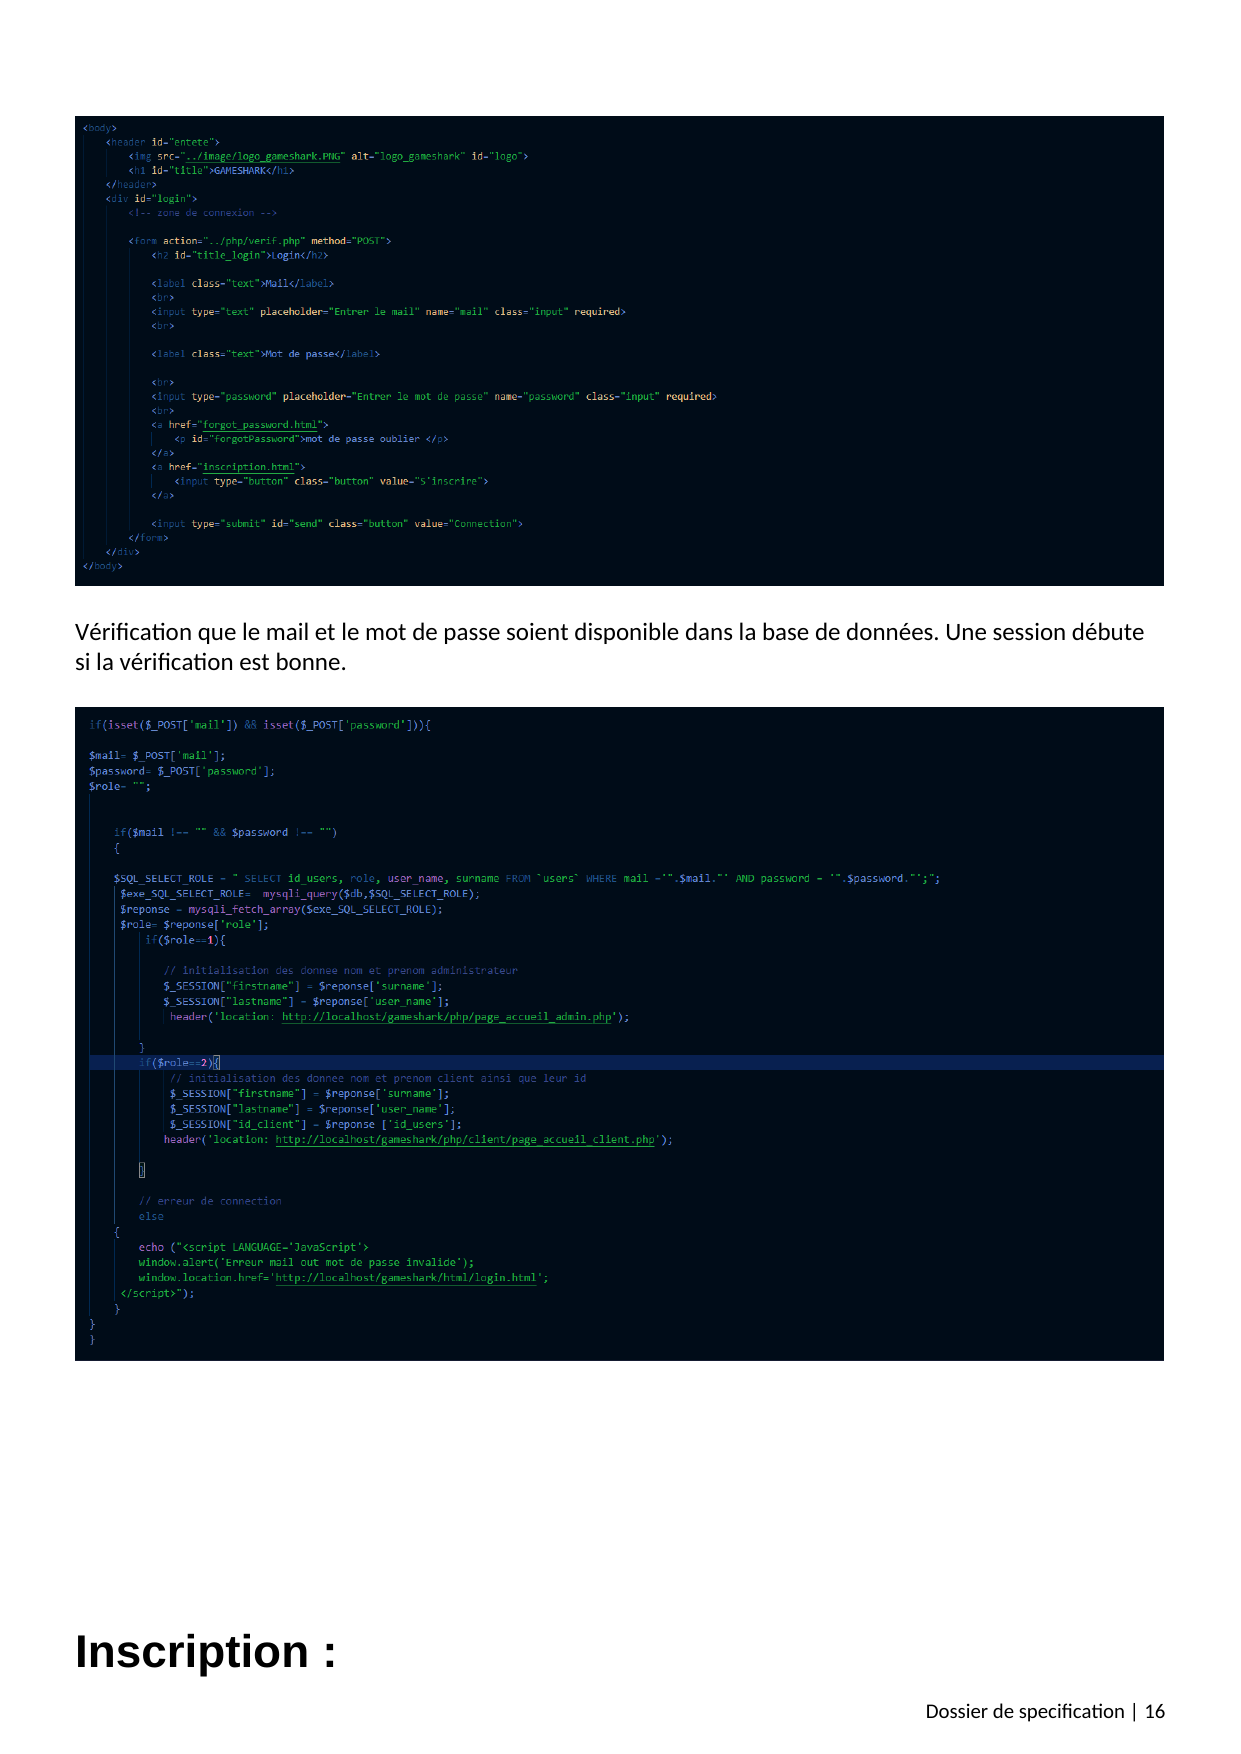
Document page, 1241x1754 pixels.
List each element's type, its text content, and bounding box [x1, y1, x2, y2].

picture [75, 116, 1164, 586]
text Inscription : [75, 1624, 1165, 1677]
text Vérification que le mail et le mot de passe soient disponible dans la base de données. Une session débute si la vérification est bonne. [75, 616, 1165, 677]
picture [75, 707, 1164, 1361]
